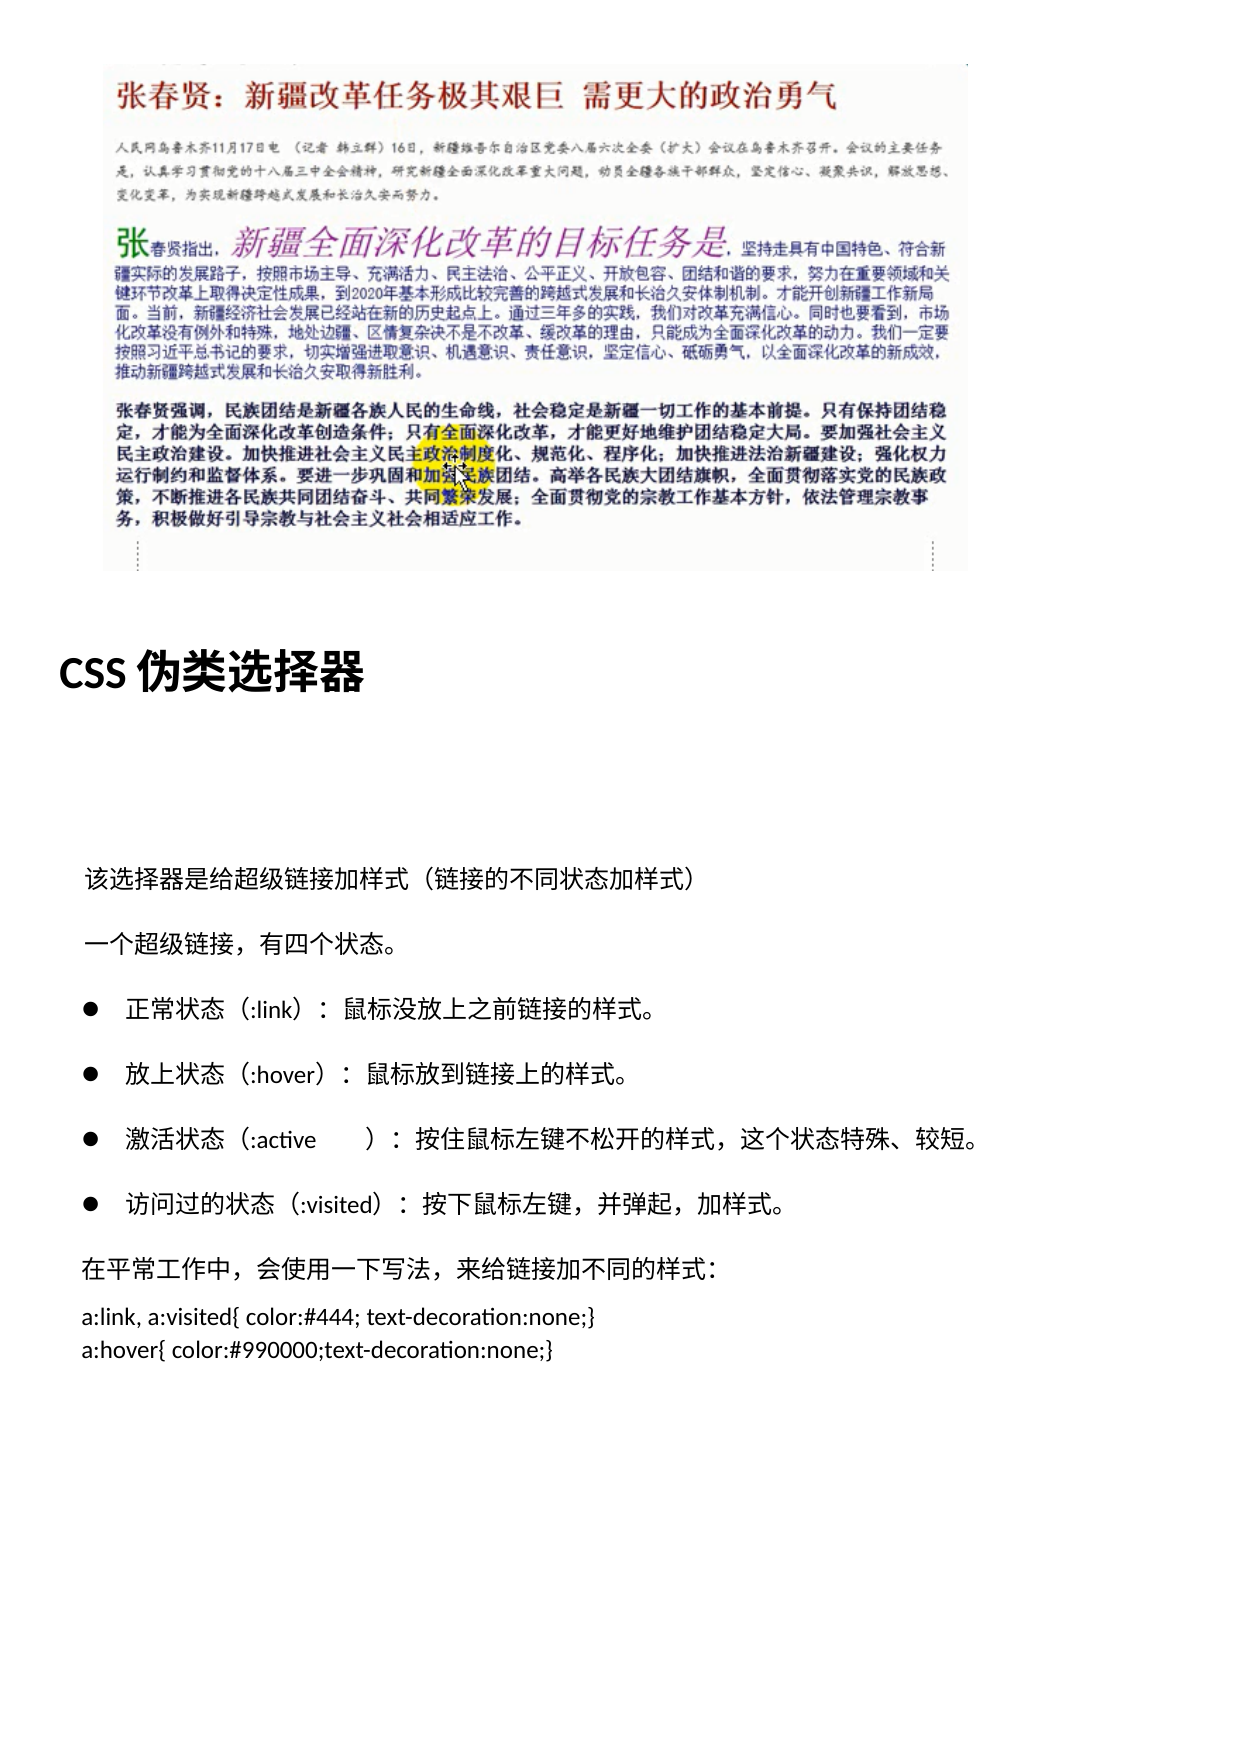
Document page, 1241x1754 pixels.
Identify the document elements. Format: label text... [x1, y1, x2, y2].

subtitle CSS伪类选择器 [59, 620, 1181, 717]
text 该选择器是给超级链接加样式（链接的不同状态加样式） [59, 845, 1181, 910]
text 一个超级链接，有四个状态。 [59, 910, 1181, 975]
list 放上状态（:hover）：鼠标放到链接上的样式。 [81, 1040, 1181, 1105]
list 访问过的状态（:visited）：按下鼠标左键，并弹起，加样式。 [81, 1170, 1181, 1235]
list 激活状态（:active ）：按住鼠标左键不松开的样式，这个状态特殊、较短。 [81, 1105, 1181, 1170]
list 正常状态（:link）：鼠标没放上之前链接的样式。 [81, 975, 1181, 1040]
picture [102, 64, 968, 571]
text a:link, a:visited{ color:#444; text-decoration:none;} [81, 1300, 1181, 1333]
text 在平常工作中，会使用一下写法，来给链接加不同的样式： [81, 1235, 1181, 1300]
text a:hover{ color:#990000;text-decoration:none;} [81, 1333, 1181, 1365]
